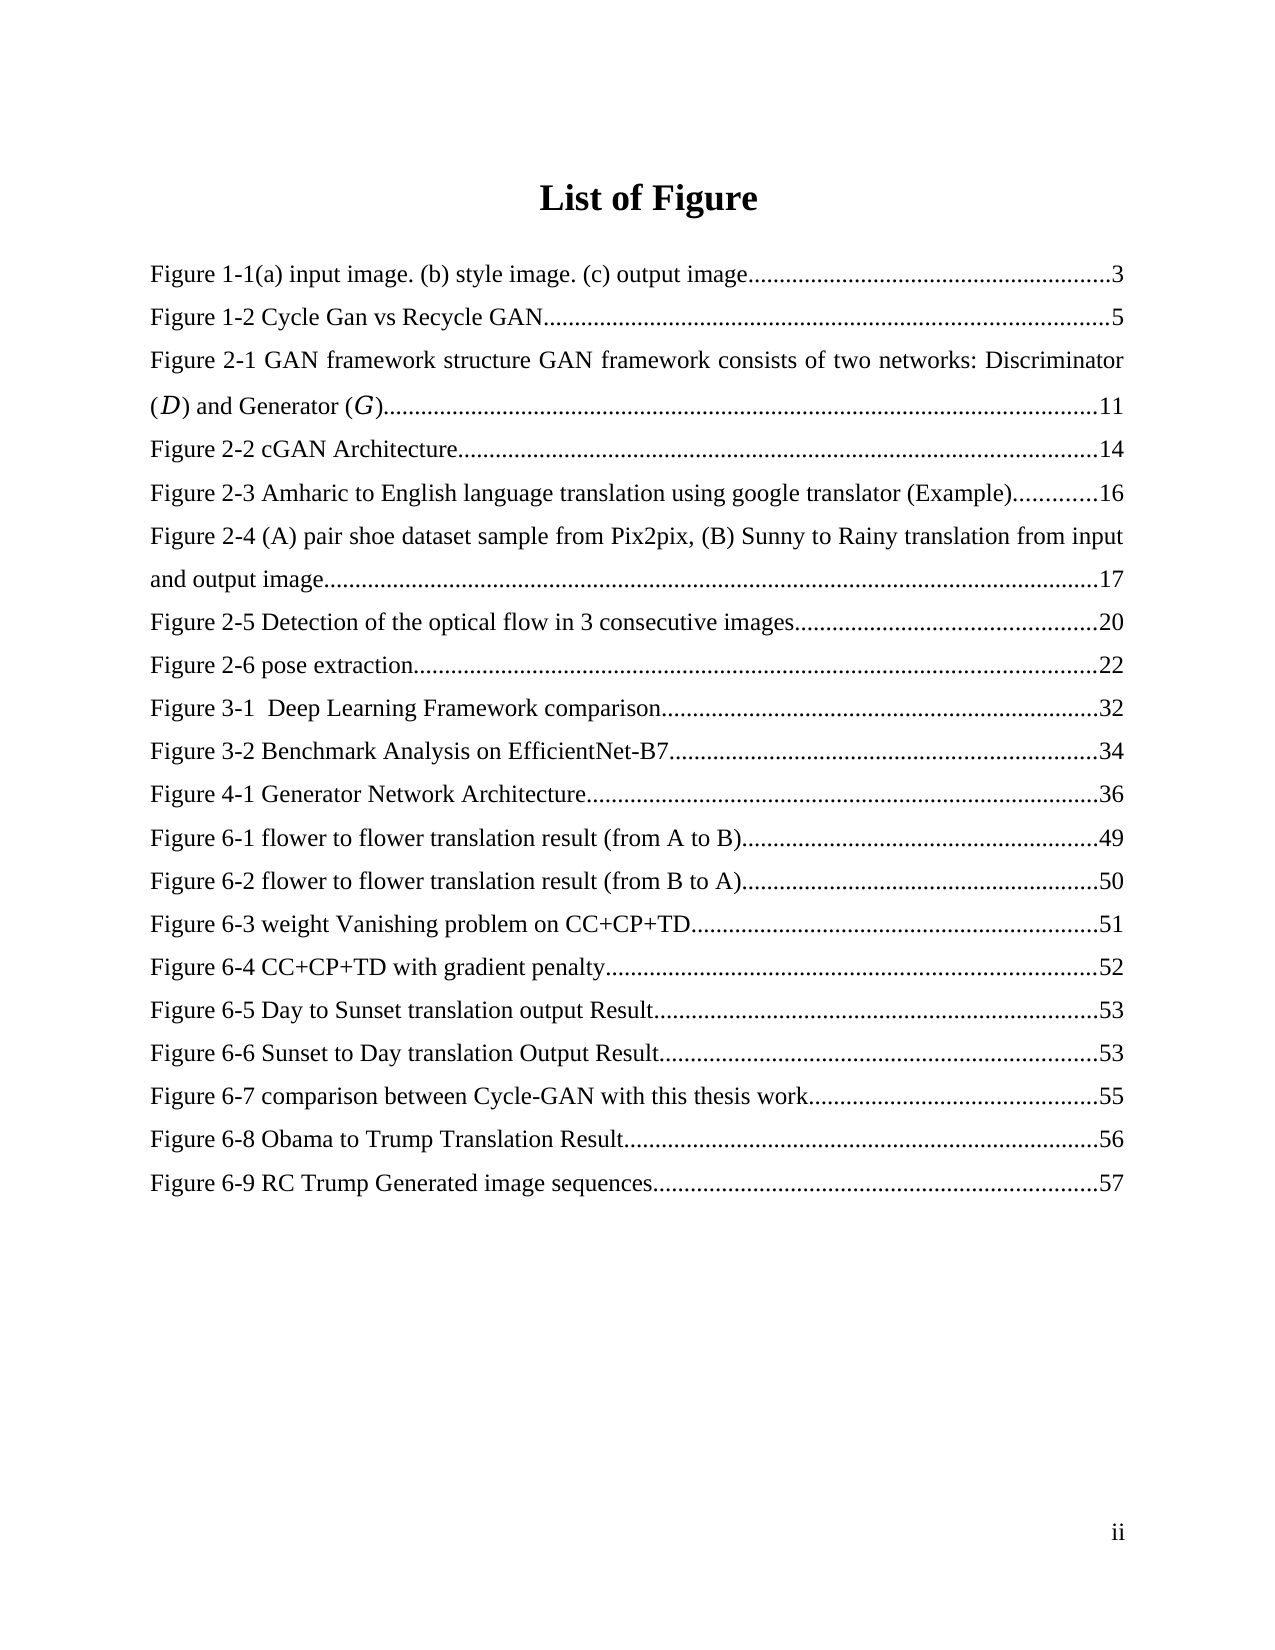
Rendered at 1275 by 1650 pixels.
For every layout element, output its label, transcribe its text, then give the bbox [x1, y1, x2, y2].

text Figure 6-9 RC Trump Generated image sequences 57 [150, 1168, 1125, 1196]
text Figure 6-8 Obama to Trump Translation Result 56 [150, 1124, 1125, 1153]
text Figure 2-1 GAN framework structure GAN framework consists of two networks: Discriminator (𝐷) and Generator (𝐺) 11 [150, 346, 1125, 419]
text Figure 2-2 cGAN Architecture 14 [150, 434, 1125, 463]
subtitle List of Figure [150, 175, 1147, 218]
text Figure 6-4 CC+CP+TD with gradient penalty 52 [150, 952, 1125, 981]
text Figure 6-3 weight Vanishing problem on CC+CP+TD 51 [150, 909, 1125, 938]
text Figure 6-6 Sunset to Day translation Output Result 53 [150, 1038, 1125, 1067]
text Figure 6-7 comparison between Cycle-GAN with this thesis work 55 [150, 1081, 1125, 1110]
text Figure 4-1 Generator Network Architecture 36 [150, 779, 1125, 808]
text Figure 2-4 (A) pair shoe dataset sample from Pix2pix, (B) Sunny to Rainy translation from input and output image 17 [150, 521, 1125, 593]
text Figure 2-6 pose extraction 22 [150, 650, 1125, 679]
text Figure 1-2 Cycle Gan vs Recycle GAN 5 [150, 302, 1125, 331]
text Figure 2-3 Amharic to English language translation using google translator (Example). 16 [150, 478, 1125, 506]
text Figure 6-2 flower to flower translation result (from B to A) 50 [150, 866, 1125, 894]
text Figure 3-1 Deep Learning Framework comparison. 32 [150, 693, 1125, 722]
text Figure 1-1(a) input image. (b) style image. (c) output image 3 [150, 259, 1125, 288]
text Figure 2-5 Detection of the optical flow in 3 consecutive images. 20 [150, 607, 1125, 636]
text Figure 3-2 Benchmark Analysis on EfficientNet-B7 34 [150, 736, 1125, 765]
text Figure 6-1 flower to flower translation result (from A to B) 49 [150, 823, 1125, 851]
text Figure 6-5 Day to Sunset translation output Result 53 [150, 995, 1125, 1024]
